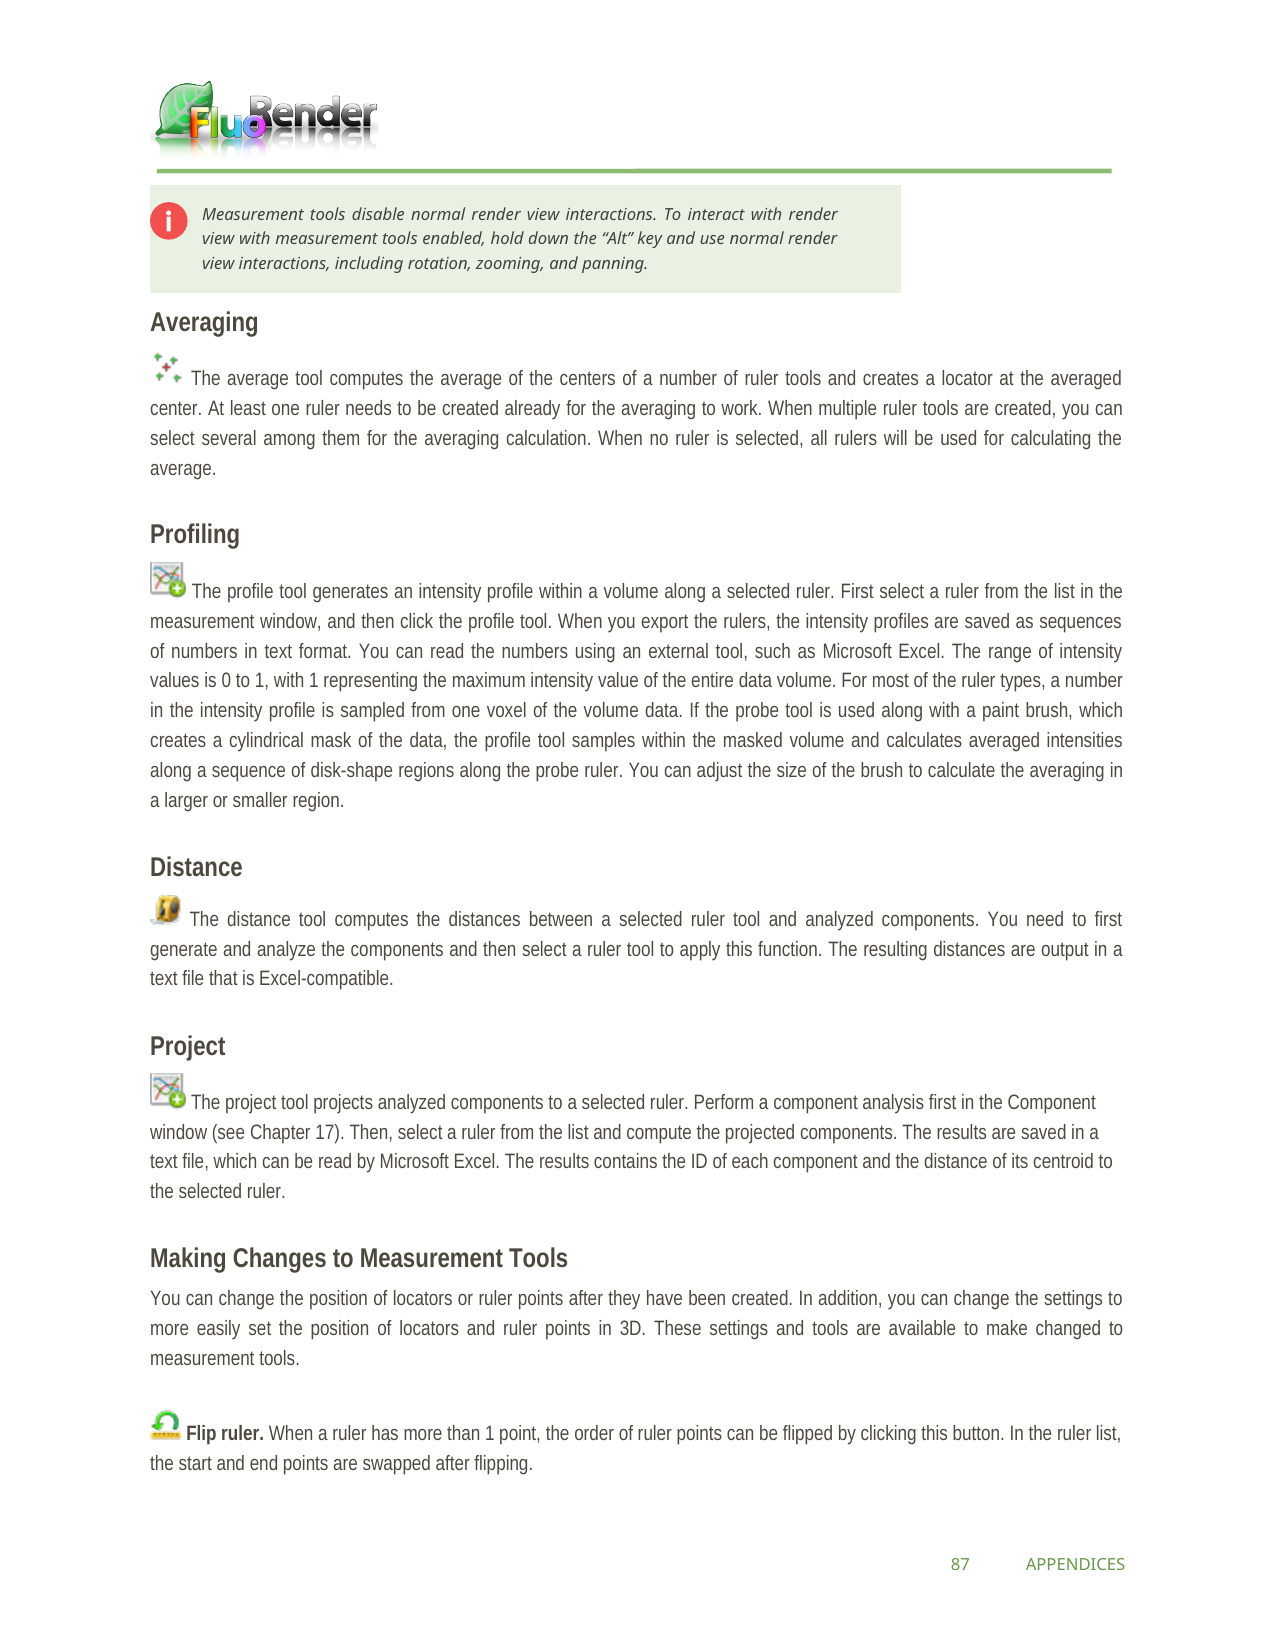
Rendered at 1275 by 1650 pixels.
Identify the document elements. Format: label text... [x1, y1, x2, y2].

text Flip ruler. When a ruler has more than 1 point, the order of ruler points can be flipped by clicking this button. In the ruler list, the start and end points are swapped after flipping. [150, 1409, 1125, 1475]
picture [150, 894, 182, 926]
picture [150, 1073, 187, 1110]
text The distance tool computes the distances between a selected ruler tool and analyzed components. You need to first generate and analyze the components and then select a ruler tool to apply this function. The resulting distances are output in a text file that is Excel-compatible. [150, 895, 1125, 990]
subtitle Project [150, 1029, 1125, 1061]
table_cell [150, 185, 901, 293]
subtitle Averaging [150, 306, 1125, 337]
subtitle Profiling [150, 519, 1125, 550]
subtitle Distance [150, 851, 1125, 882]
picture [150, 75, 379, 162]
picture [150, 1409, 182, 1441]
text The average tool computes the average of the centers of a number of ruler tools and creates a locator at the averaged center. At least one ruler needs to be created already for the averaging to work. When multiple ruler tools are created, you can select several among them for the averaging calculation. When no ruler is selected, all rulers will be used for calculating the average. [150, 349, 1125, 479]
picture [150, 349, 185, 386]
text You can change the position of locators or ruler points after they have been created. In addition, you can change the settings to more easily set the position of locators and ruler points in 3D. These settings and tools are available to make changed to measurement tools. [150, 1286, 1125, 1370]
text The project tool projects analyzed components to a selected ruler. Perform a component analysis first in the Component window (see Chapter 17). Then, select a ruler from the list and compute the projected components. The results are saved in a text file, which can be read by Microsoft Excel. The results contains the ID of each component and the distance of its centroid to the selected ruler. [150, 1073, 1125, 1203]
text The profile tool generates an intensity profile within a volume along a selected ruler. First select a ruler from the list in the measurement window, and then click the profile tool. When you export the rulers, the intensity profiles are saved as sequences of numbers in text format. You can read the numbers using an external tool, such as Microsoft Excel. The range of intensity values is 0 to 1, with 1 representing the maximum intensity value of the entire data volume. For most of the ruler types, a number in the intensity profile is sampled from one voxel of the volume data. If the probe tool is used along with a paint brush, which creates a cylindrical mask of the data, the profile tool samples within the masked volume and calculates averaged intensities along a sequence of disk-shape regions along the probe ruler. You can adjust the size of the brush to calculate the averaging in a larger or smaller region. [150, 562, 1125, 812]
picture [150, 562, 187, 599]
subtitle Making Changes to Measurement Tools [150, 1243, 1125, 1274]
